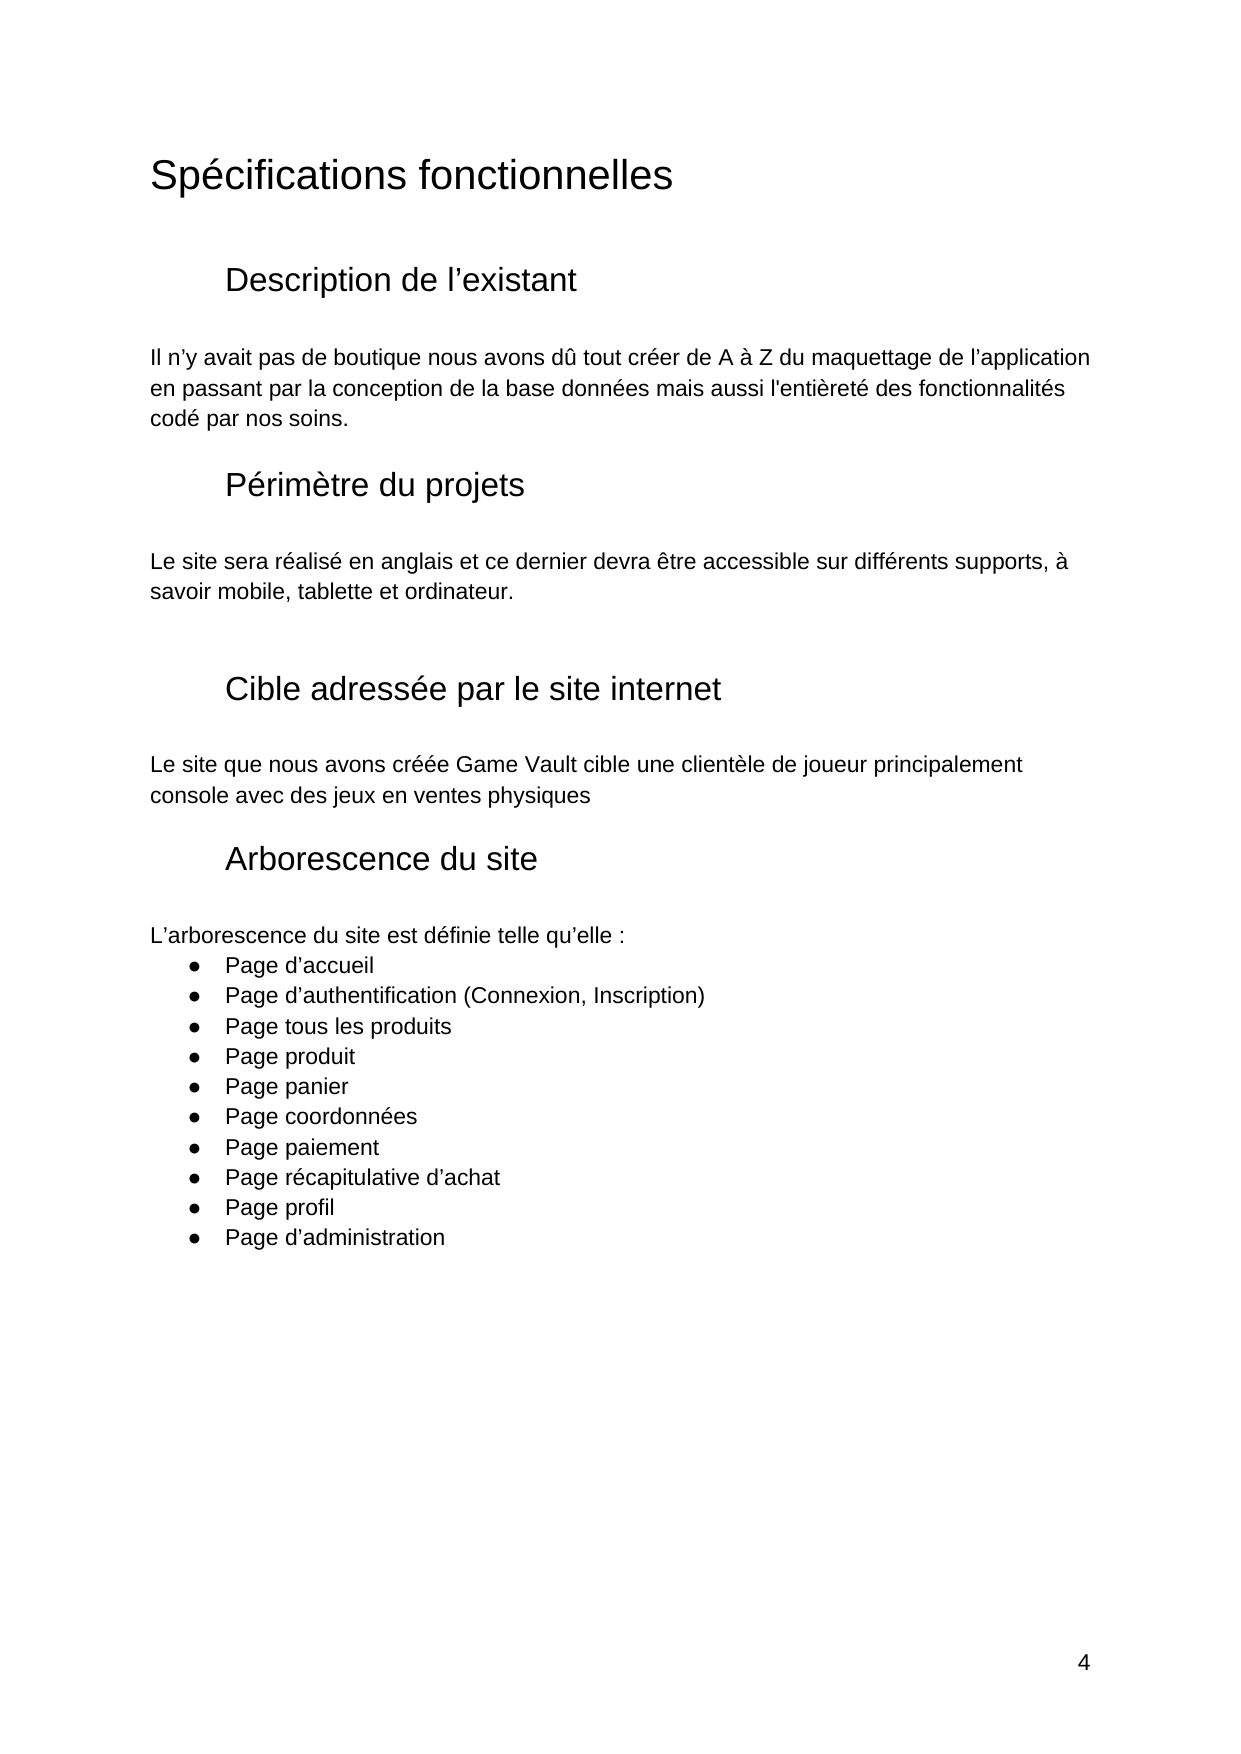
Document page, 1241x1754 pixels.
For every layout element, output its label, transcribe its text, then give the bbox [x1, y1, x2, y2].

text Description de l’existant [150, 260, 1090, 299]
list Page tous les produits [187, 1013, 1090, 1039]
text Cible adressée par le site internet [150, 669, 1090, 707]
text Le site sera réalisé en anglais et ce dernier devra être accessible sur différents supports, à savoir mobile, tablette et ordinateur. [150, 548, 1090, 604]
text Le site que nous avons créée Game Vault cible une clientèle de joueur principalement console avec des jeux en ventes physiques [150, 751, 1090, 808]
list Page panier [187, 1073, 1090, 1099]
text L’arborescence du site est définie telle qu’elle : [150, 922, 1090, 948]
text Arborescence du site [150, 839, 1090, 878]
list Page produit [187, 1043, 1090, 1069]
list Page d’authentification (Connexion, Inscription) [187, 982, 1090, 1009]
list Page d’accueil [187, 952, 1090, 979]
list Page récapitulative d’achat [187, 1164, 1090, 1190]
list Page coordonnées [187, 1103, 1090, 1130]
list Page paiement [187, 1133, 1090, 1160]
list Page d’administration [187, 1224, 1090, 1251]
text Périmètre du projets [150, 465, 1090, 504]
list Page profil [187, 1194, 1090, 1220]
text Il n’y avait pas de boutique nous avons dû tout créer de A à Z du maquettage de l’application en passant par la conception de la base données mais aussi l'entièreté des fonctionnalités codé par nos soins. [150, 344, 1090, 431]
text Spécifications fonctionnelles [150, 150, 1090, 198]
